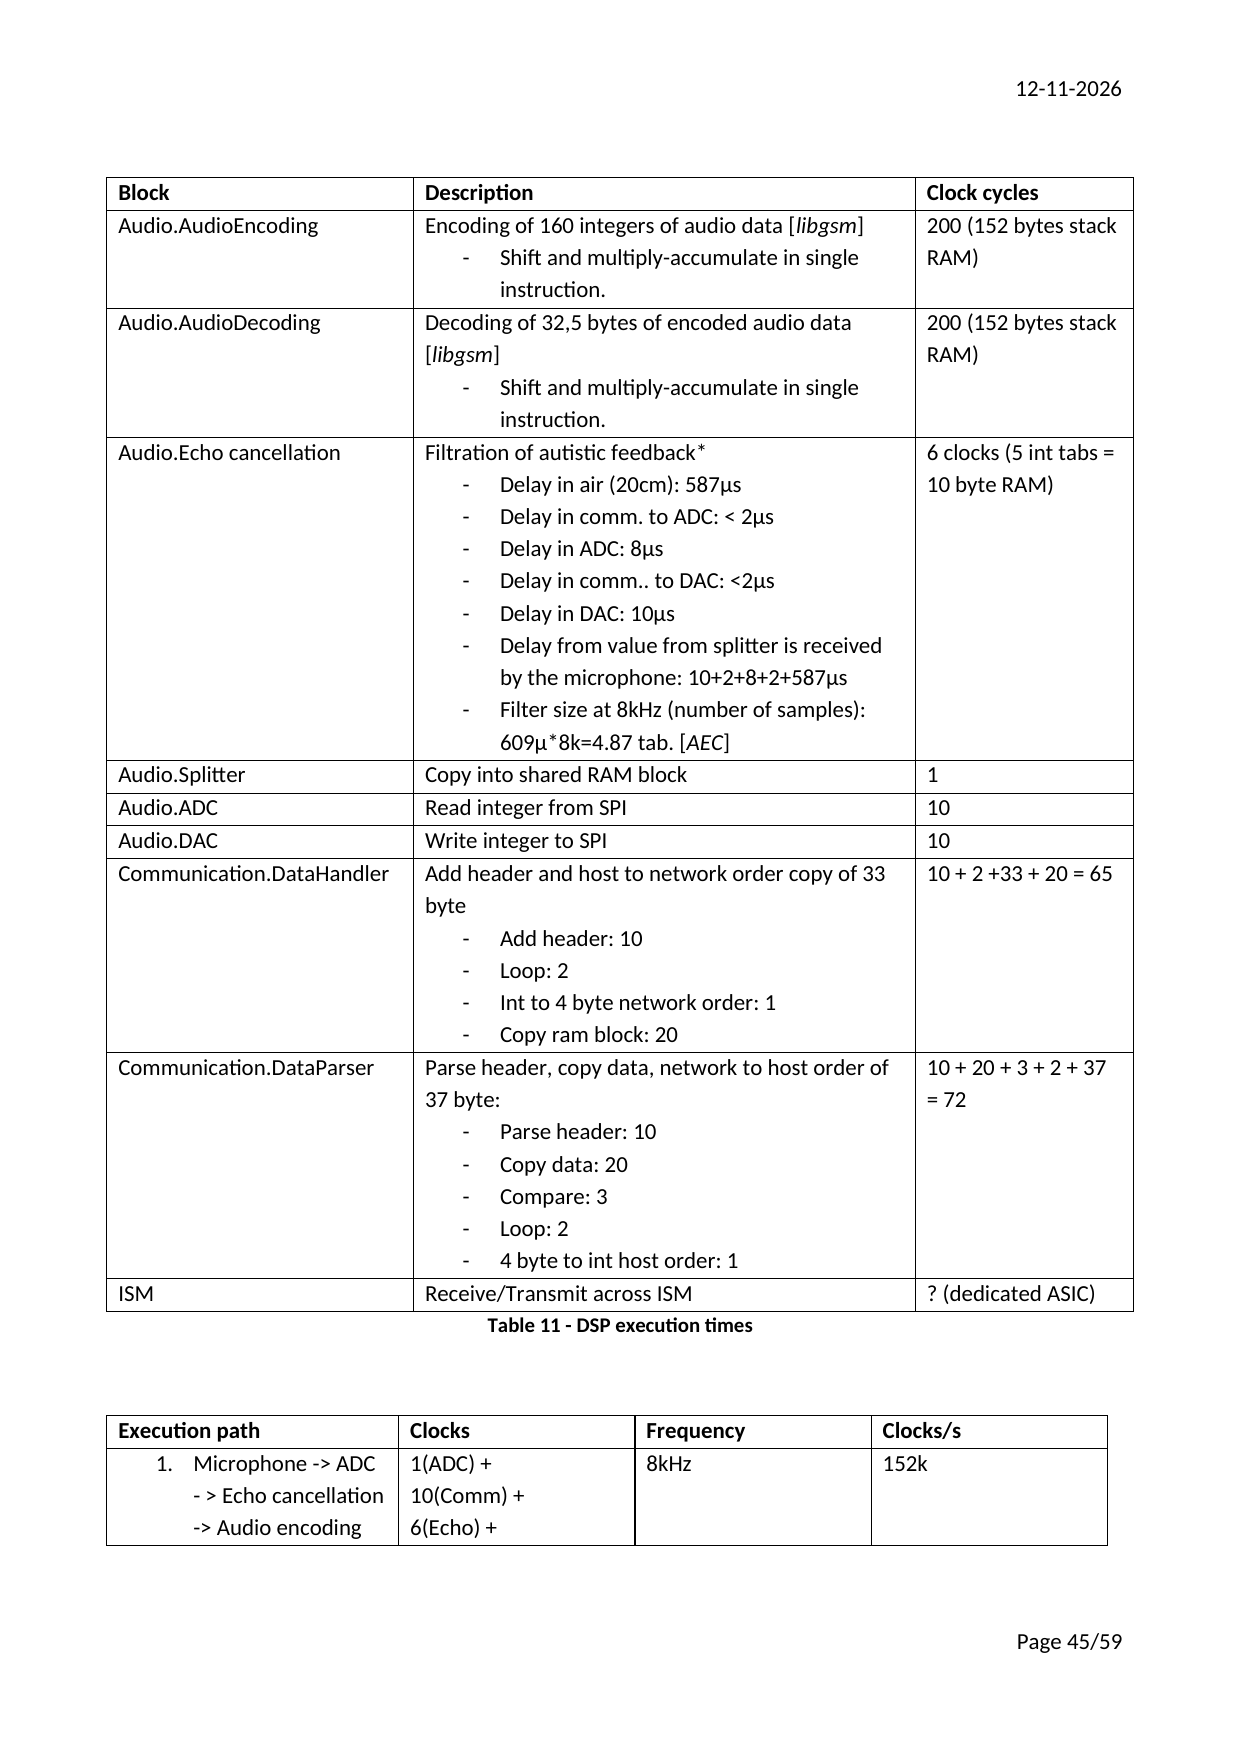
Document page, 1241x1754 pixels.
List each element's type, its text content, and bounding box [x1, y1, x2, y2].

table_header Description [414, 178, 915, 210]
table_header Execution path [107, 1416, 398, 1448]
table_cell Audio.ADC [107, 794, 413, 825]
table_cell Write integer to SPI [414, 826, 915, 858]
table_cell Filtration of autistic feedback* Delay in air (20cm): 587µs Delay in comm. to ADC: < 2µs Delay in ADC: 8µs Delay in comm.. to DAC: <2µs Delay in DAC: 10µs Delay from value from splitter is received by the microphone: 10+2+8+2+587µs Filter size at 8kHz (number of samples): 609µ*8k=4.87 tab. [AEC] [414, 438, 915, 759]
table_cell Copy into shared RAM block [414, 761, 915, 792]
table_cell 10 [916, 794, 1133, 825]
table_cell 10 + 2 +33 + 20 = 65 [916, 859, 1133, 1052]
table_cell Audio.Echo cancellation [107, 438, 413, 759]
table_cell Read integer from SPI [414, 794, 915, 825]
table_cell 10 + 20 + 3 + 2 + 37 = 72 [916, 1053, 1133, 1278]
table_cell 200 (152 bytes stack RAM) [916, 309, 1133, 437]
table_cell Audio.AudioDecoding [107, 309, 413, 437]
table_cell Audio.AudioEncoding [107, 211, 413, 307]
table_cell Communication.DataHandler [107, 859, 413, 1052]
table_header Clocks [399, 1416, 634, 1448]
table_header Clocks/s [872, 1416, 1107, 1448]
table_header Frequency [636, 1416, 871, 1448]
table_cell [399, 1449, 634, 1545]
table_cell 200 (152 bytes stack RAM) [916, 211, 1133, 307]
table_cell Decoding of 32,5 bytes of encoded audio data [libgsm] Shift and multiply-accumulate in single instruction. [414, 309, 915, 437]
table_header Block [107, 178, 413, 210]
table_cell Encoding of 160 integers of audio data [libgsm] Shift and multiply-accumulate in single instruction. [414, 211, 915, 307]
table_cell 6 clocks (5 int tabs = 10 byte RAM) [916, 438, 1133, 759]
table_cell Add header and host to network order copy of 33 byte Add header: 10 Loop: 2 Int to 4 byte network order: 1 Copy ram block: 20 [414, 859, 915, 1052]
table_header Clock cycles [916, 178, 1133, 210]
table_cell ISM [107, 1279, 413, 1311]
table_cell Communication.DataParser [107, 1053, 413, 1278]
table_cell Audio.Splitter [107, 761, 413, 792]
table_cell Audio.DAC [107, 826, 413, 858]
table_cell ? (dedicated ASIC) [916, 1279, 1133, 1311]
table_cell 10 [916, 826, 1133, 858]
table_cell Parse header, copy data, network to host order of 37 byte: Parse header: 10 Copy data: 20 Compare: 3 Loop: 2 4 byte to int host order: 1 [414, 1053, 915, 1278]
table_cell 8kHz [636, 1449, 871, 1545]
table_cell 1 [916, 761, 1133, 792]
text Table 11 - DSP execution times [118, 1312, 1122, 1337]
table_cell 152k [872, 1449, 1107, 1545]
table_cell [107, 1449, 398, 1545]
table_cell Receive/Transmit across ISM [414, 1279, 915, 1311]
